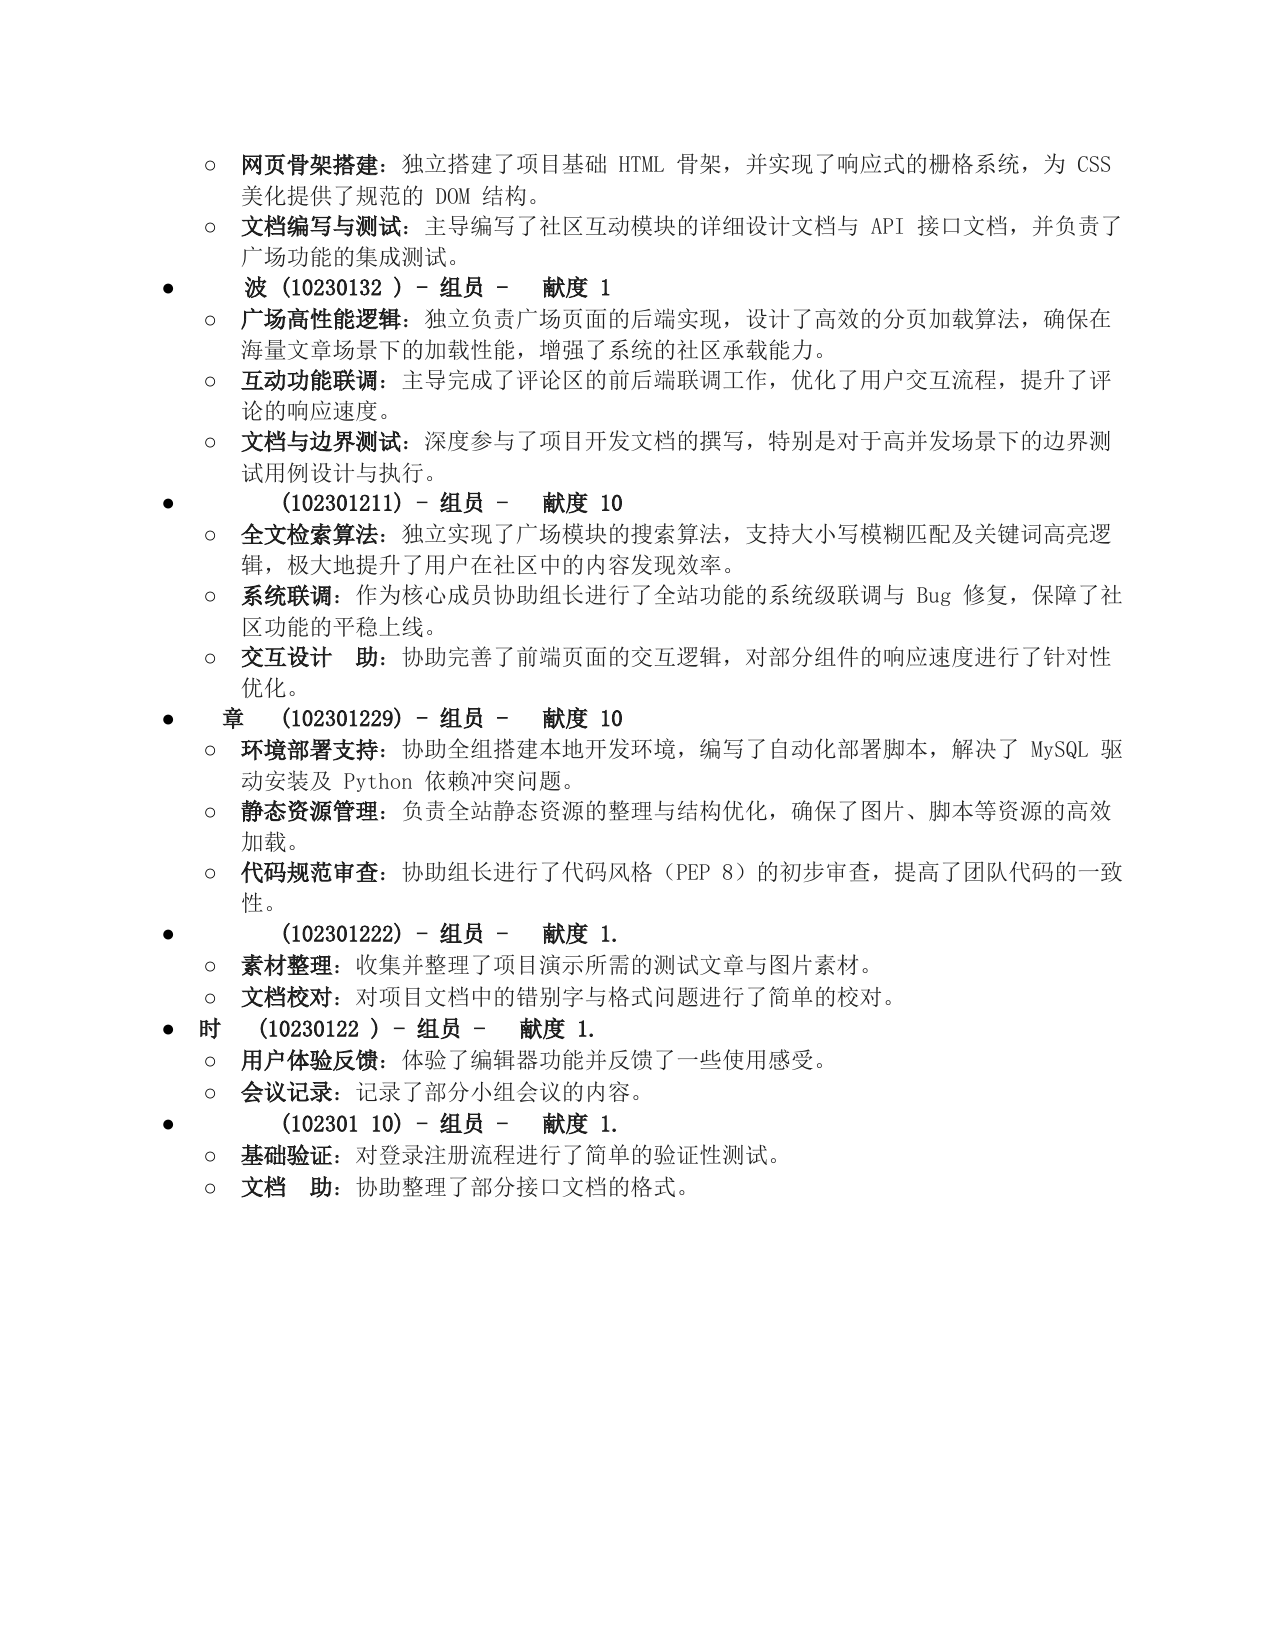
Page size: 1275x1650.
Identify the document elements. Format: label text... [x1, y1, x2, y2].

list 文档与边界测试：深度参与了项目开发文档的撰写，特别是对于高并发场景下的边界测试用例设计与执行。 [203, 427, 1125, 484]
list 环境部署支持：协助全组搭建本地开发环境，编写了自动化部署脚本，解决了 MySQL 驱动安装及 Python 依赖冲突问题。 [203, 735, 1125, 793]
list 郑子豪 (102301410) - 组员 - 贡献度 1.66% [161, 1109, 1125, 1137]
list 王岳洋 (102301222) - 组员 - 贡献度 1.66% [161, 919, 1125, 947]
list 代码规范审查：协助组长进行了代码风格（PEP 8）的初步审查，提高了团队代码的一致性。 [203, 857, 1125, 915]
list 互动功能联调：主导完成了评论区的前后端联调工作，优化了用户交互流程，提升了评论的响应速度。 [203, 365, 1125, 423]
list 郑东泽 (102301211) - 组员 - 贡献度 10% [161, 488, 1125, 516]
list 广场高性能逻辑：独立负责广场页面的后端实现，设计了高效的分页加载算法，确保在海量文章场景下的加载性能，增强了系统的社区承载能力。 [203, 304, 1125, 362]
list 素材整理：收集并整理了项目演示所需的测试文章与图片素材。 [203, 950, 1125, 978]
list 网页骨架搭建：独立搭建了项目基础 HTML 骨架，并实现了响应式的栅格系统，为 CSS 美化提供了规范的 DOM 结构。 [203, 150, 1125, 208]
list 系统联调：作为核心成员协助组长进行了全站功能的系统级联调与 Bug 修复，保障了社区功能的平稳上线。 [203, 581, 1125, 638]
list 文档校对：对项目文档中的错别字与格式问题进行了简单的校对。 [203, 982, 1125, 1010]
list 林章烨 (102301229) - 组员 - 贡献度 10% [161, 703, 1125, 731]
list 静态资源管理：负责全站静态资源的整理与结构优化，确保了图片、脚本等资源的高效加载。 [203, 796, 1125, 854]
list 交互设计辅助：协助完善了前端页面的交互逻辑，对部分组件的响应速度进行了针对性优化。 [203, 642, 1125, 700]
list 文档辅助：协助整理了部分接口文档的格式。 [203, 1172, 1125, 1200]
list 王锦波 (102301324) - 组员 - 贡献度 14% [161, 272, 1125, 300]
list 基础验证：对登录注册流程进行了简单的验证性测试。 [203, 1140, 1125, 1168]
list 文档编写与测试：主导编写了社区互动模块的详细设计文档与 API 接口文档，并负责了广场功能的集成测试。 [203, 211, 1125, 269]
list 时科 (102301226) - 组员 - 贡献度 1.66% [161, 1014, 1125, 1042]
list 会议记录：记录了部分小组会议的内容。 [203, 1077, 1125, 1105]
list 用户体验反馈：体验了编辑器功能并反馈了一些使用感受。 [203, 1045, 1125, 1073]
list 全文检索算法：独立实现了广场模块的搜索算法，支持大小写模糊匹配及关键词高亮逻辑，极大地提升了用户在社区中的内容发现效率。 [203, 519, 1125, 577]
